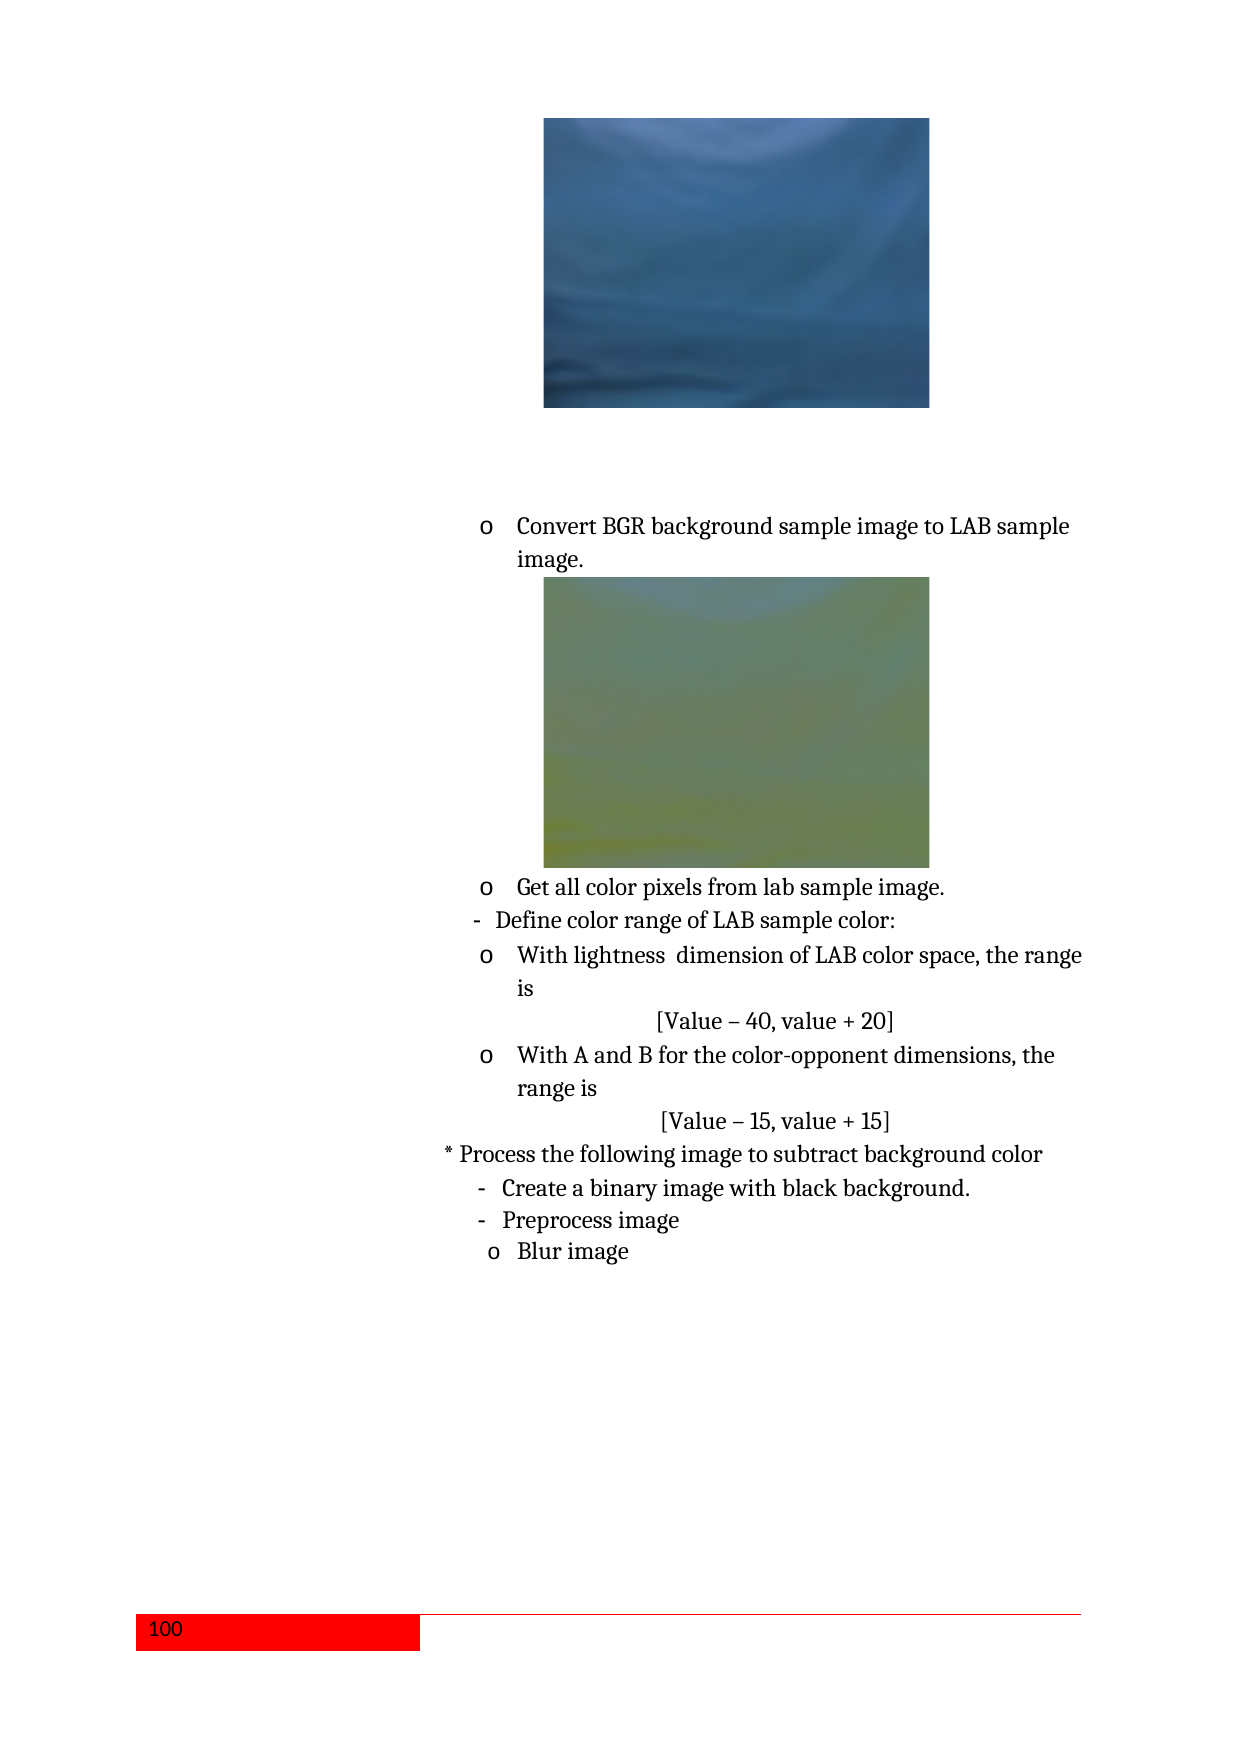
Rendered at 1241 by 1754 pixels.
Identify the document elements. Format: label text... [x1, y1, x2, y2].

picture [543, 118, 930, 408]
list Define color range of LAB sample color: [473, 906, 1092, 935]
text [Value – 15, value + 15] [458, 1107, 1092, 1135]
list Preprocess image [477, 1204, 1092, 1234]
list With lightness dimension of LAB color space, the range is [479, 939, 1092, 1002]
text [Value – 40, value + 20] [458, 1007, 1092, 1035]
list Get all color pixels from lab sample image. [479, 871, 1092, 901]
text * Process the following image to subtract background color [443, 1139, 1092, 1168]
list With A and B for the color-opponent dimensions, the range is [479, 1039, 1092, 1102]
list Convert BGR background sample image to LAB sample image. [479, 511, 1092, 573]
list Create a binary image with black background. [477, 1173, 1092, 1202]
list Blur image [487, 1237, 1092, 1265]
picture [543, 577, 930, 868]
